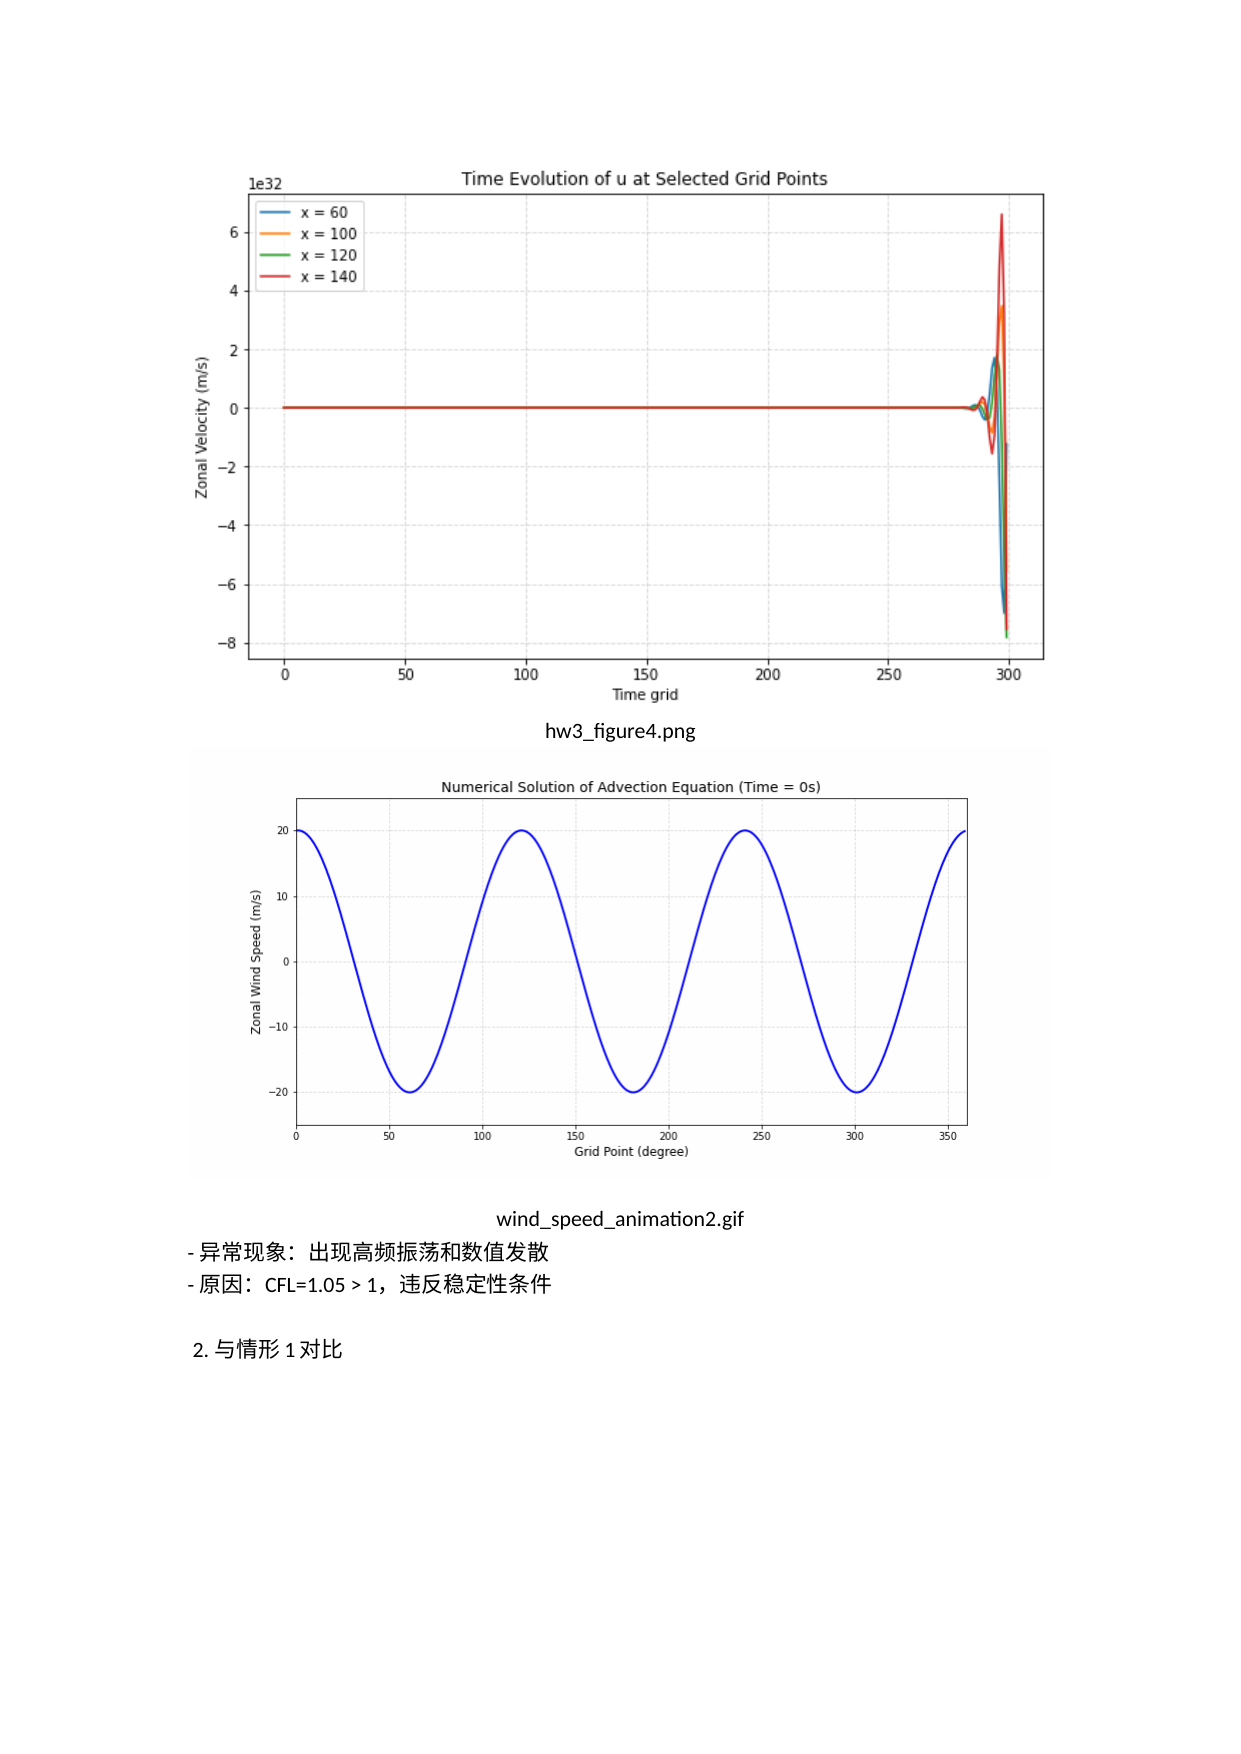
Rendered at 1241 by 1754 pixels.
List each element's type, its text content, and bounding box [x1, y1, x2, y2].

text 2. 与情形1对比 [187, 1332, 1053, 1364]
text - 原因：CFL=1.05 > 1，违反稳定性条件 [187, 1267, 1053, 1299]
text wind_speed_animation2.gif [187, 1202, 1053, 1234]
text - 异常现象：出现高频振荡和数值发散 [187, 1234, 1053, 1267]
picture [188, 747, 1053, 1179]
picture [187, 162, 1053, 713]
